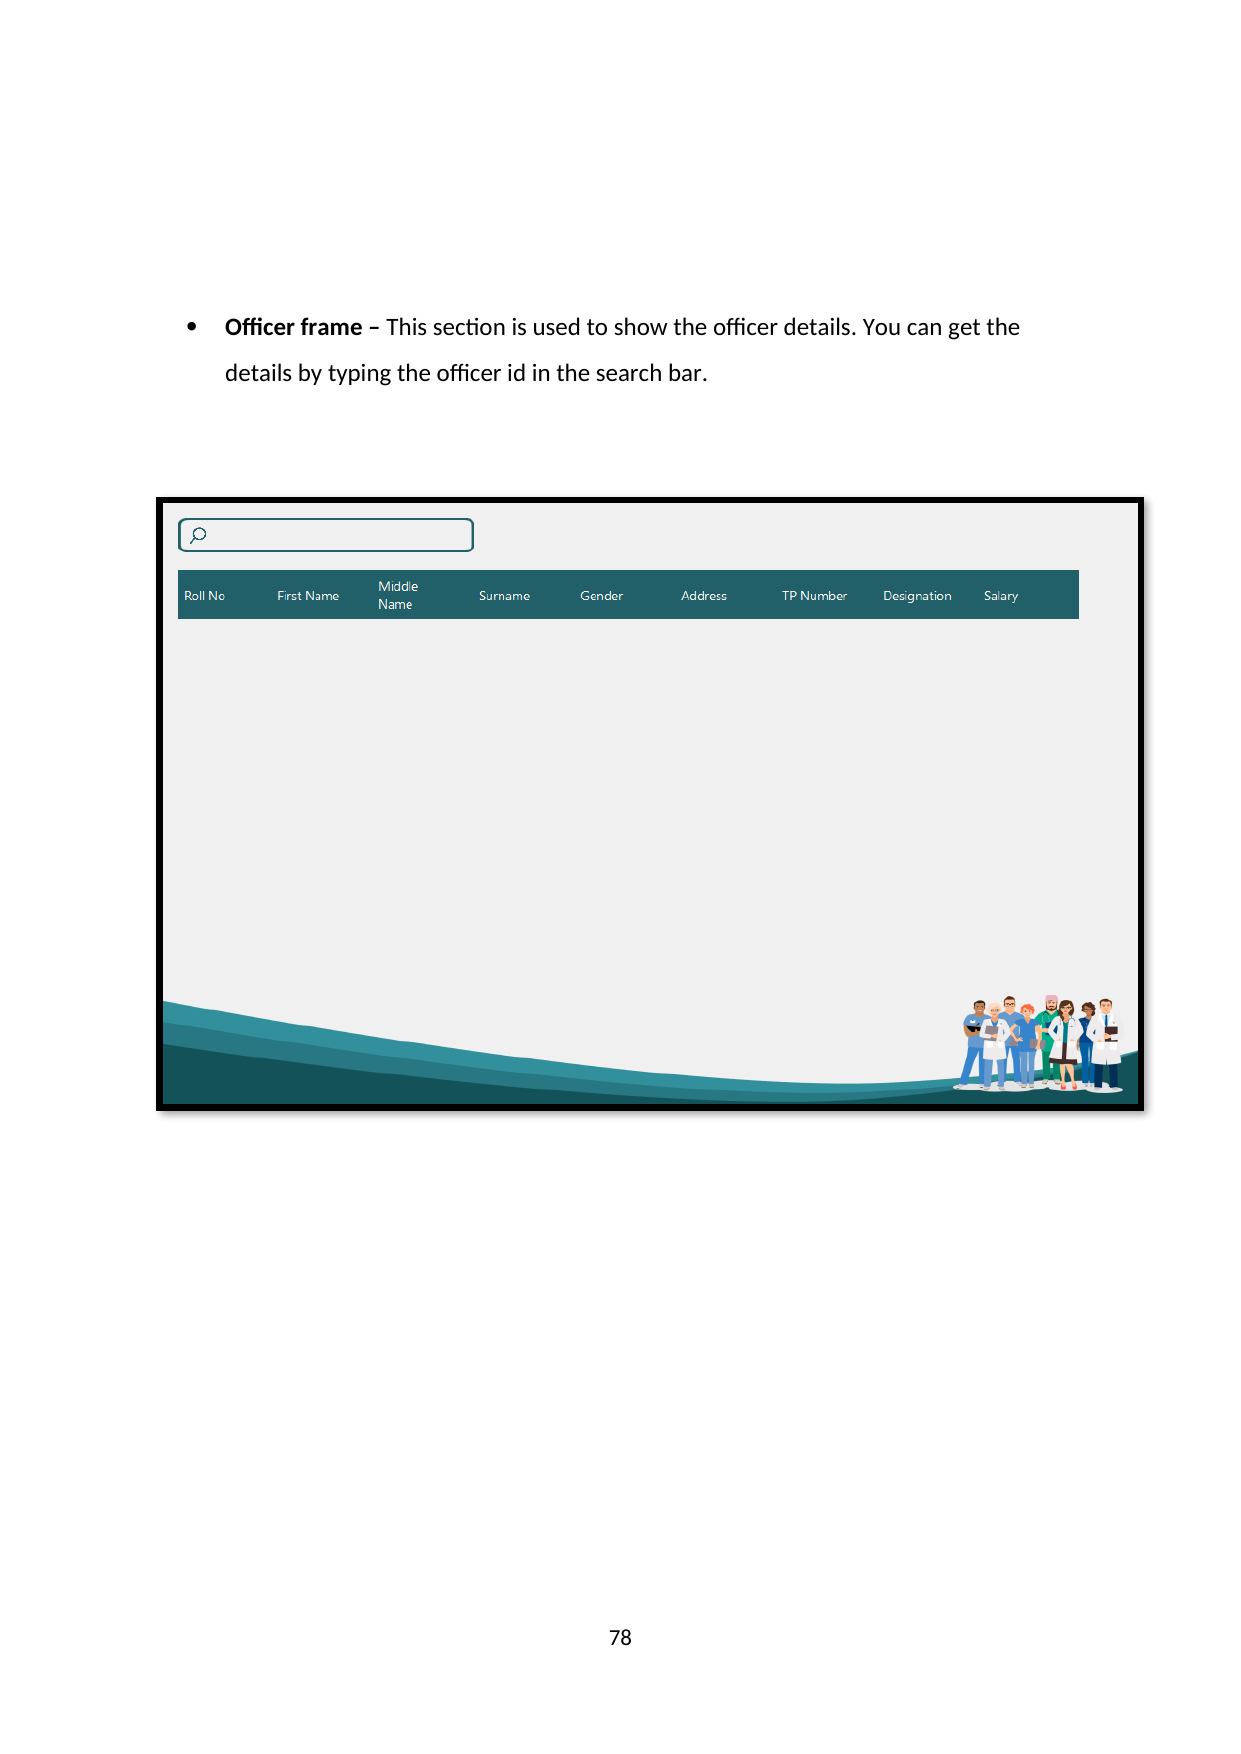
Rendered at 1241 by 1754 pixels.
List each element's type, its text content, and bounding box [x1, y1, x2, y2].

picture [163, 503, 1138, 1104]
list Officer frame – This section is used to show the officer details. You can get the details by typing the officer id in the search bar. [187, 312, 1090, 388]
